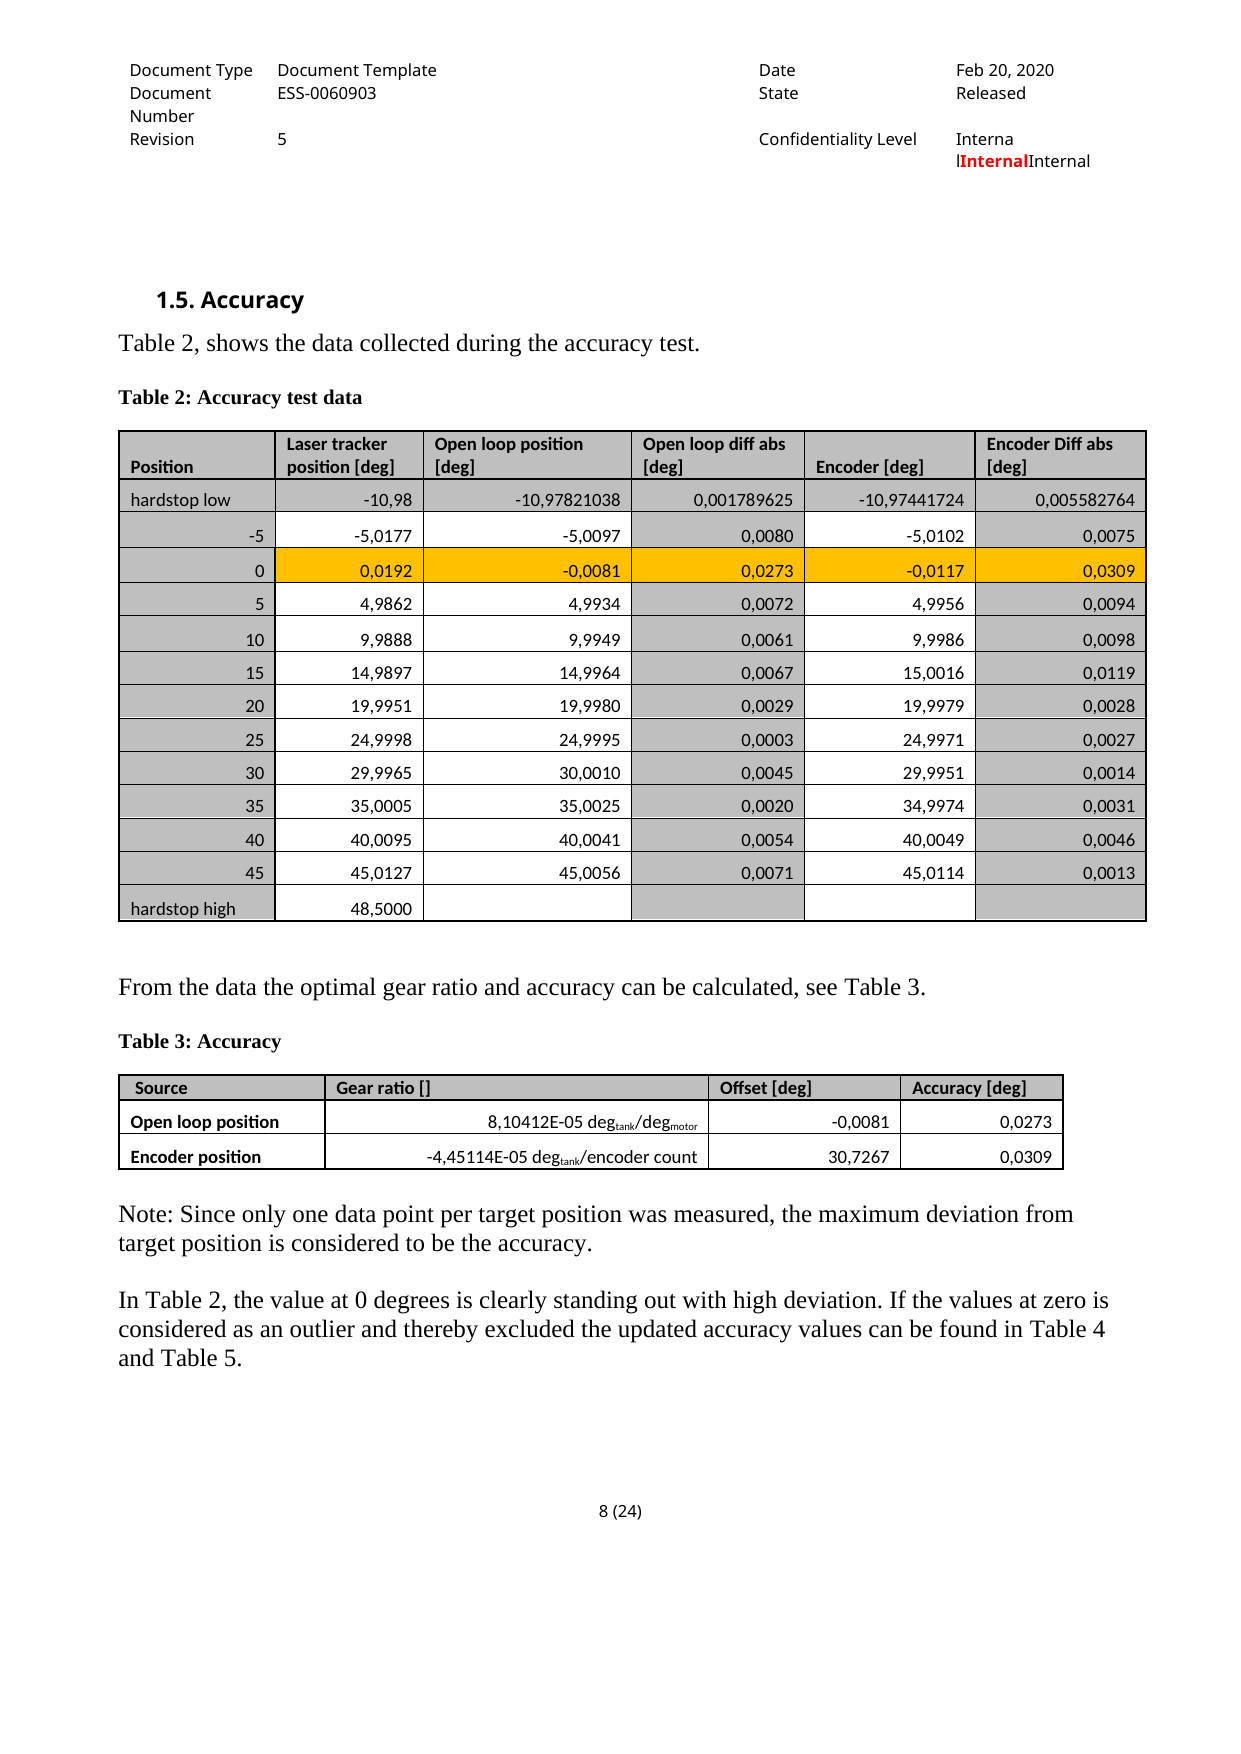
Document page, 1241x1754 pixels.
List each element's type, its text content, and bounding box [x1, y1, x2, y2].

table_header Accuracy [deg] [901, 1076, 1062, 1099]
table_cell 0,0028 [976, 685, 1145, 717]
table_cell -0,0081 [424, 548, 631, 582]
table_cell 0,0029 [632, 685, 804, 717]
table_cell hardstop high [120, 885, 274, 919]
table_cell 25 [120, 719, 274, 751]
table_cell 0,0072 [632, 583, 804, 615]
table_cell -10,98 [276, 480, 423, 511]
table_cell 34,9974 [805, 785, 975, 817]
table_cell 0,0119 [976, 652, 1145, 684]
table_cell -0,0081 [709, 1101, 900, 1133]
table_cell 14,9897 [276, 652, 423, 684]
table_cell 4,9956 [805, 583, 975, 615]
table_cell 15 [120, 652, 274, 684]
table_cell 0,0309 [976, 548, 1145, 582]
table_cell 45,0127 [276, 852, 423, 884]
table_cell 24,9995 [424, 719, 631, 751]
table_cell -5,0177 [276, 512, 423, 547]
table_cell 40,0049 [805, 819, 975, 851]
table_cell 0,0080 [632, 512, 804, 547]
table_cell 0,0075 [976, 512, 1145, 547]
table_cell 0,0273 [901, 1101, 1062, 1133]
table_cell 4,9862 [276, 583, 423, 615]
table_cell 0,0067 [632, 652, 804, 684]
table_cell 45,0114 [805, 852, 975, 884]
table_cell 19,9951 [276, 685, 423, 717]
table_cell 0,0020 [632, 785, 804, 817]
table_cell 14,9964 [424, 652, 631, 684]
table_cell [632, 885, 804, 919]
table_cell 0,0014 [976, 752, 1145, 784]
table_cell 30 [120, 752, 274, 784]
table_cell 5 [120, 583, 274, 615]
table_header Encoder Diff abs [deg] [976, 432, 1145, 478]
table_cell 30,7267 [709, 1134, 900, 1168]
table_cell 40 [120, 819, 274, 851]
table_header Encoder [deg] [805, 432, 974, 478]
table_cell 19,9980 [424, 685, 631, 717]
text In Table 3, the value at 0 degrees is clearly standing out with high deviation. If the values at zero is considered as an outlier and thereby excluded the updated accuracy values can be found in Table 5 and Table 6. [118, 1285, 1122, 1371]
table_cell 35,0005 [276, 785, 423, 817]
table_cell 0,0045 [632, 752, 804, 784]
table_cell 24,9998 [276, 719, 423, 751]
table_header Source [120, 1076, 324, 1099]
table_cell Encoder position [120, 1134, 324, 1168]
table_cell 0,0192 [276, 548, 423, 582]
table_cell 9,9949 [424, 616, 631, 651]
table_cell 0,0061 [632, 616, 804, 651]
table_cell Open loop position [120, 1101, 324, 1133]
table_cell 0,0013 [976, 852, 1145, 884]
text From the data the optimal gear ratio and accuracy can be calculated, see Table 4. [118, 972, 1122, 1001]
table_cell -5,0102 [805, 512, 975, 547]
table_header Offset [deg] [709, 1076, 900, 1099]
table_cell 0,0094 [976, 583, 1145, 615]
table_cell 40,0095 [276, 819, 423, 851]
table_cell 0,0027 [976, 719, 1145, 751]
table_cell 45,0056 [424, 852, 631, 884]
table_cell 35 [120, 785, 274, 817]
table_header Open loop position [deg] [424, 432, 631, 478]
table_cell 0,0309 [901, 1134, 1062, 1168]
table_cell -10,97821038 [424, 480, 631, 511]
table_cell 45 [120, 852, 274, 884]
table_cell 0,0003 [632, 719, 804, 751]
table_cell 0,001789625 [632, 480, 804, 511]
table_cell 0,005582764 [976, 480, 1145, 511]
table_cell -5,0097 [424, 512, 631, 547]
table_cell 4,9934 [424, 583, 631, 615]
table_cell 19,9979 [805, 685, 975, 717]
table_cell 0,0071 [632, 852, 804, 884]
table_header Open loop diff abs [deg] [632, 432, 804, 478]
table_cell -10,97441724 [805, 480, 975, 511]
table_cell 0,0273 [632, 548, 804, 582]
table_cell 0,0031 [976, 785, 1145, 817]
table_cell 0,0098 [976, 616, 1145, 651]
table_cell 15,0016 [805, 652, 975, 684]
table_cell 29,9951 [805, 752, 975, 784]
text Table 3, shows the data collected during the accuracy test. [118, 328, 1122, 356]
table_cell [424, 885, 631, 919]
table_header Position [120, 432, 274, 478]
table_cell 0 [120, 548, 274, 582]
table_cell -5 [120, 512, 275, 547]
table_cell 20 [120, 685, 274, 717]
table_cell 35,0025 [424, 785, 631, 817]
table_cell 30,0010 [424, 752, 631, 784]
table_cell hardstop low [120, 480, 275, 511]
text Note: Since only one data point per target position was measured, the maximum deviation from target position is considered to be the accuracy. [118, 1199, 1122, 1256]
table_cell -4,45114E-05 degtank/encoder count [326, 1134, 708, 1168]
table_cell 48,5000 [276, 885, 423, 919]
table_cell -0,0117 [805, 548, 975, 582]
table_cell 0,0054 [632, 819, 804, 851]
text Table 2: Accuracy test data [118, 385, 1122, 409]
table_cell 0,0046 [976, 819, 1145, 851]
table_cell [976, 885, 1145, 919]
table_cell [805, 885, 975, 919]
table_header Laser tracker position [deg] [276, 432, 423, 478]
table_cell 24,9971 [805, 719, 975, 751]
table_cell 29,9965 [276, 752, 423, 784]
text Table 3: Accuracy [118, 1029, 1122, 1053]
subtitle Accuracy [156, 284, 1122, 315]
table_cell 9,9986 [805, 616, 975, 651]
table_header Gear ratio [] [326, 1076, 708, 1099]
table_cell 40,0041 [424, 819, 631, 851]
table_cell 8,10412E-05 degtank/degmotor [326, 1101, 708, 1133]
table_cell 10 [120, 616, 274, 651]
table_cell 9,9888 [276, 616, 423, 651]
